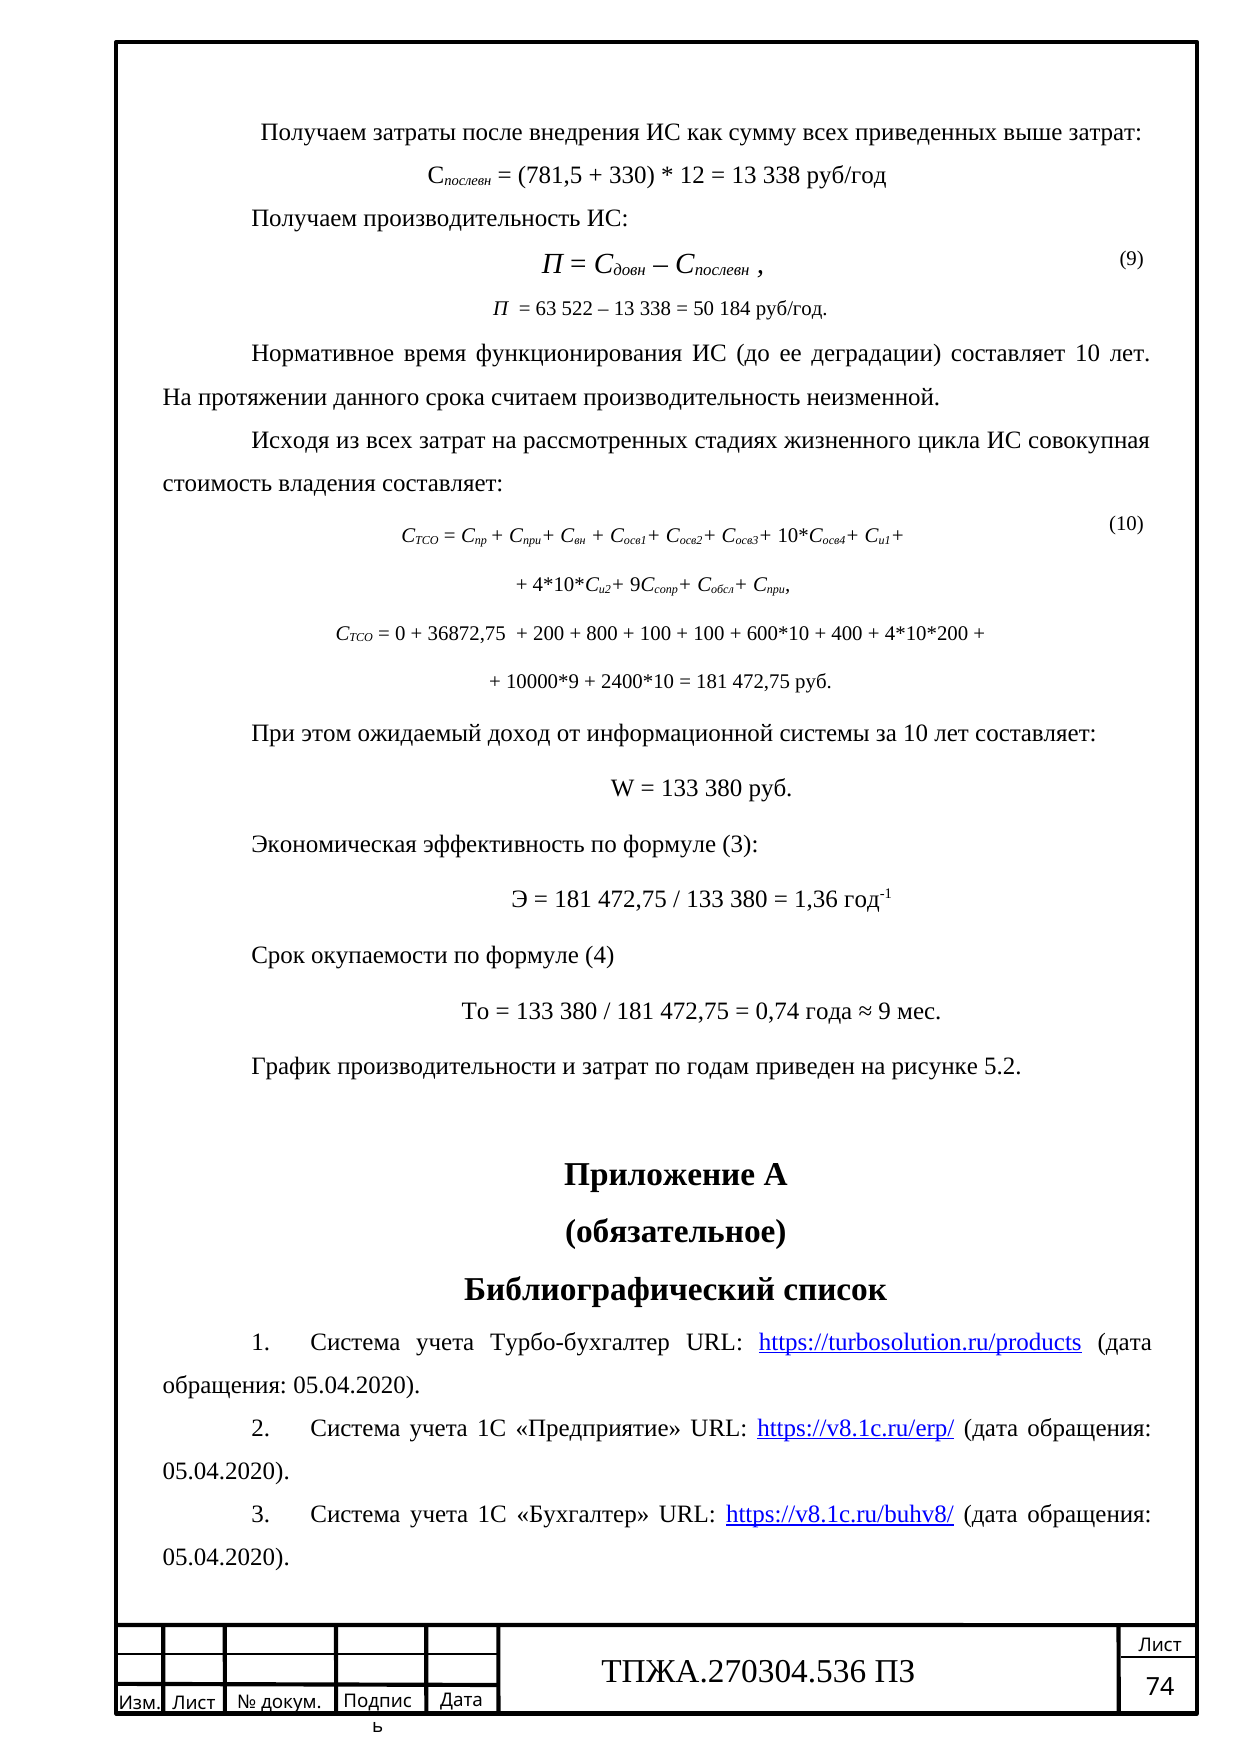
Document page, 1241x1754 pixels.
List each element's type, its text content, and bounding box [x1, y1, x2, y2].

subtitle (обязательное) [199, 1212, 1152, 1250]
text То = 133 380 / 181 472,75 = 0,74 года ≈ 9 мес. [162, 996, 1152, 1024]
text При этом ожидаемый доход от информационной системы за 10 лет составляет: [162, 718, 1152, 746]
list Система учета 1С «Предприятие» URL: https://v8.1c.ru/erp/ (дата обращения: 05.04.2020). [162, 1413, 1152, 1485]
list Система учета Турбо-бухгалтер URL: https://turbosolution.ru/products (дата обращения: 05.04.2020). [162, 1327, 1152, 1399]
text График производительности и затрат по годам приведен на рисунке 5.2. [162, 1051, 1152, 1080]
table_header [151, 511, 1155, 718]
text Получаем затраты после внедрения ИС как сумму всех приведенных выше затрат: Спослевн = (781,5 + 330) * 12 = 13 338 руб/год [162, 117, 1152, 188]
text Экономическая эффективность по формуле (3): [162, 829, 1152, 858]
text Получаем производительность ИС: [162, 203, 1152, 232]
text Исходя из всех затрат на рассмотренных стадиях жизненного цикла ИС совокупная стоимость владения составляет: [162, 425, 1152, 497]
text Срок окупаемости по формуле (4) [162, 940, 1152, 969]
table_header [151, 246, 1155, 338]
text Э = 181 472,75 / 133 380 = 1,36 год-1 [162, 884, 1152, 913]
subtitle Библиографический список [199, 1269, 1152, 1308]
list Система учета 1С «Бухгалтер» URL: https://v8.1c.ru/buhv8/ (дата обращения: 05.04.2020). [162, 1499, 1152, 1571]
subtitle Приложение А [199, 1154, 1152, 1193]
text W = 133 380 руб. [162, 773, 1152, 802]
text Нормативное время функционирования ИС (до ее деградации) составляет 10 лет. На протяжении данного срока считаем производительность неизменной. [162, 338, 1152, 410]
